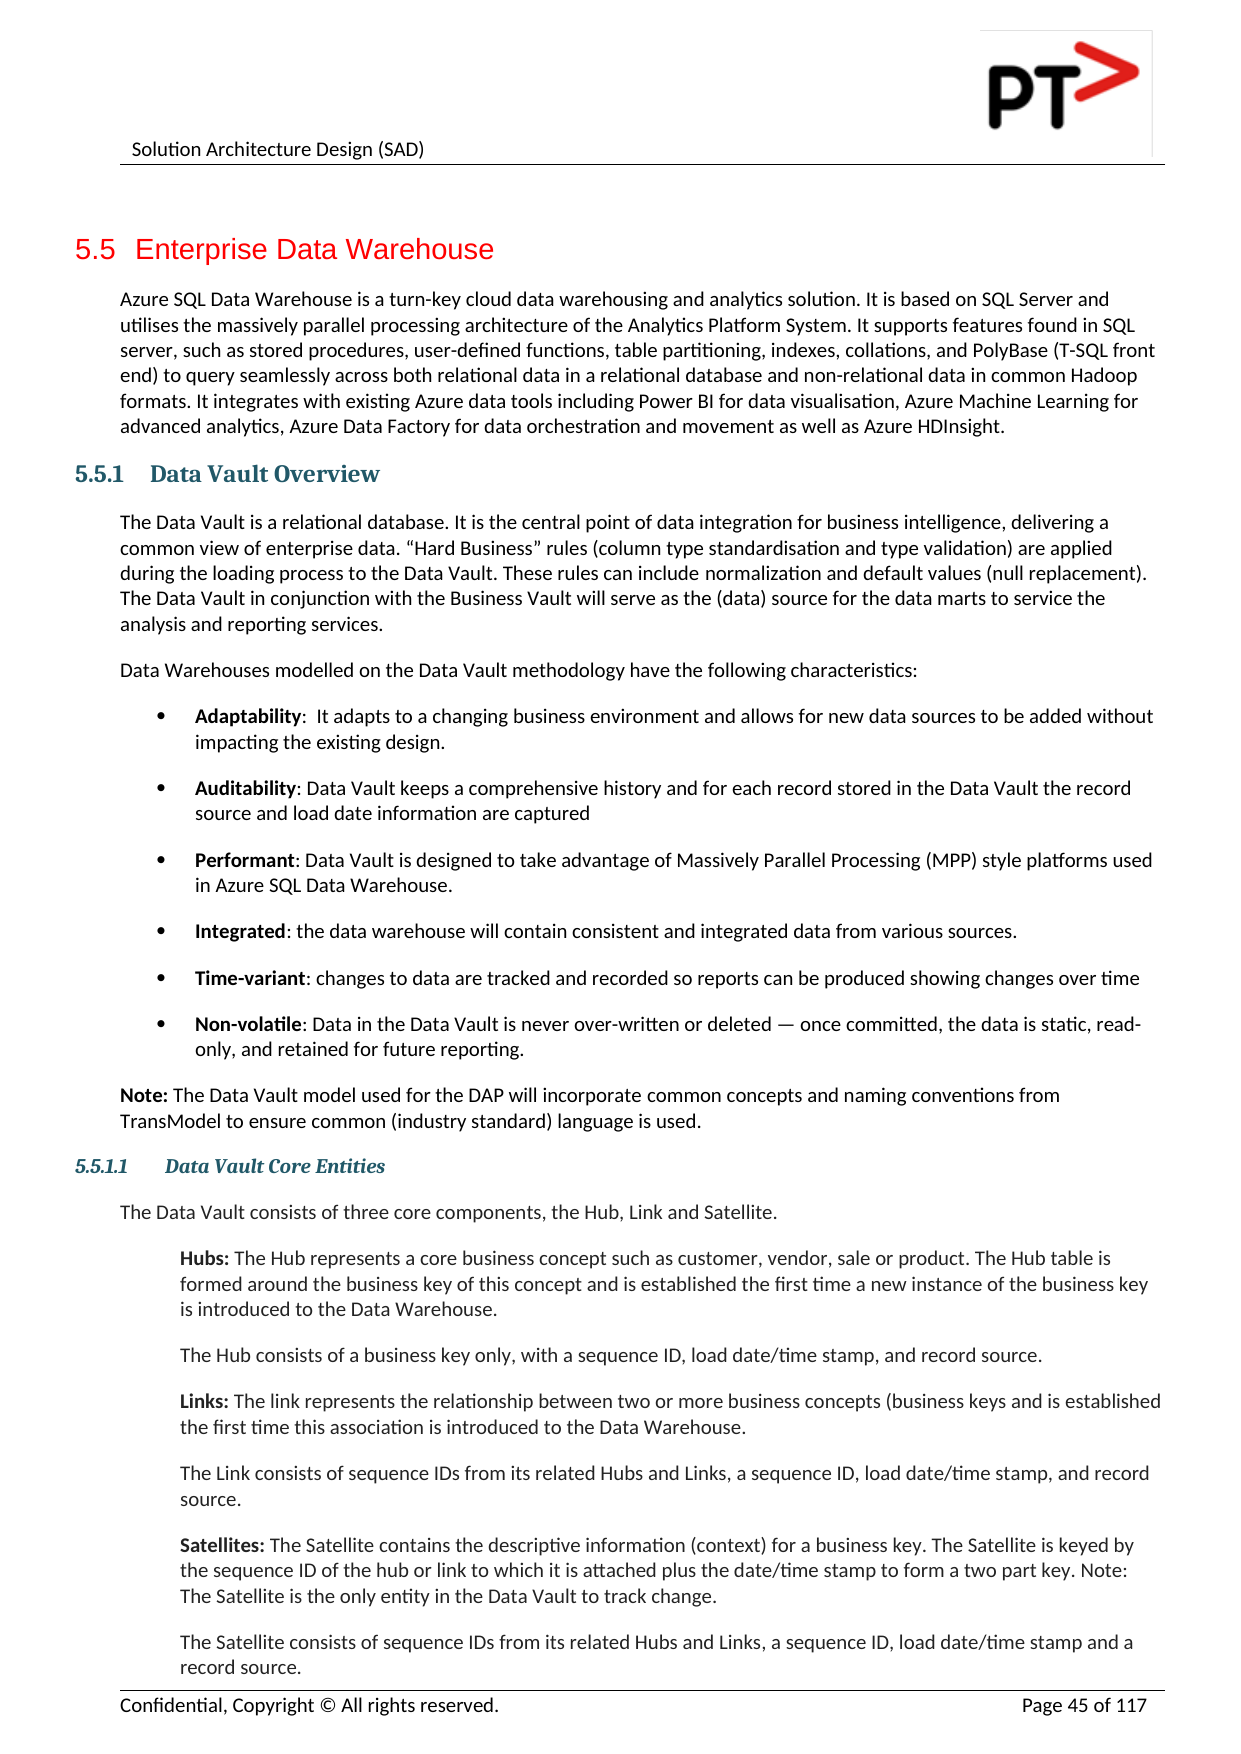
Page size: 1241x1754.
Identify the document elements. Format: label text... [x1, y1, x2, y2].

text Azure SQL Data Warehouse is a turn-key cloud data warehousing and analytics solution. It is based on SQL Server and utilises the massively parallel processing architecture of the Analytics Platform System. It supports features found in SQL server, such as stored procedures, user-defined functions, table partitioning, indexes, collations, and PolyBase (T-SQL front end) to query seamlessly across both relational data in a relational database and non-relational data in common Hadoop formats. It integrates with existing Azure data tools including Power BI for data visualisation, Azure Machine Learning for advanced analytics, Azure Data Factory for data orchestration and movement as well as Azure HDInsight. [120, 286, 1165, 439]
list Non-volatile: Data in the Data Vault is never over-written or deleted — once committed, the data is static, read-only, and retained for future reporting. [157, 1011, 1165, 1062]
list Integrated: the data warehouse will contain consistent and integrated data from various sources. [157, 918, 1165, 944]
subtitle Data Vault Core Entities [75, 1154, 1165, 1178]
list Auditability: Data Vault keeps a comprehensive history and for each record stored in the Data Vault the record source and load date information are captured [157, 775, 1165, 826]
subtitle Enterprise Data Warehouse [75, 232, 1165, 266]
text The Satellite consists of sequence IDs from its related Hubs and Links, a sequence ID, load date/time stamp and a record source. [180, 1629, 1165, 1680]
list Time-variant: changes to data are tracked and recorded so reports can be produced showing changes over time [157, 965, 1165, 990]
list Performant: Data Vault is designed to take advantage of Massively Parallel Processing (MPP) style platforms used in Azure SQL Data Warehouse. [157, 847, 1165, 898]
picture [980, 30, 1154, 157]
text Hubs: The Hub represents a core business concept such as customer, vendor, sale or product. The Hub table is formed around the business key of this concept and is established the first time a new instance of the business key is introduced to the Data Warehouse. [180, 1245, 1165, 1322]
text Data Warehouses modelled on the Data Vault methodology have the following characteristics: [120, 657, 1165, 683]
subtitle Data Vault Overview [75, 460, 1165, 488]
text Links: The link represents the relationship between two or more business concepts (business keys and is established the first time this association is introduced to the Data Warehouse. [180, 1389, 1165, 1439]
list Adaptability: It adapts to a changing business environment and allows for new data sources to be added without impacting the existing design. [157, 703, 1165, 754]
text The Data Vault is a relational database. It is the central point of data integration for business intelligence, delivering a common view of enterprise data. “Hard Business” rules (column type standardisation and type validation) are applied during the loading process to the Data Vault. These rules can include normalization and default values (null replacement). The Data Vault in conjunction with the Business Vault will serve as the (data) source for the data marts to service the analysis and reporting services. [120, 509, 1165, 636]
text The Link consists of sequence IDs from its related Hubs and Links, a sequence ID, load date/time stamp, and record source. [180, 1460, 1165, 1511]
text The Hub consists of a business key only, with a sequence ID, load date/time stamp, and record source. [180, 1342, 1165, 1368]
text Note: The Data Vault model used for the DAP will incorporate common concepts and naming conventions from TransModel to ensure common (industry standard) language is used. [120, 1083, 1165, 1133]
text The Data Vault consists of three core components, the Hub, Link and Satellite. [120, 1199, 1165, 1224]
text Satellites: The Satellite contains the descriptive information (context) for a business key. The Satellite is keyed by the sequence ID of the hub or link to which it is attached plus the date/time stamp to form a two part key. Note: The Satellite is the only entity in the Data Vault to track change. [180, 1532, 1165, 1608]
